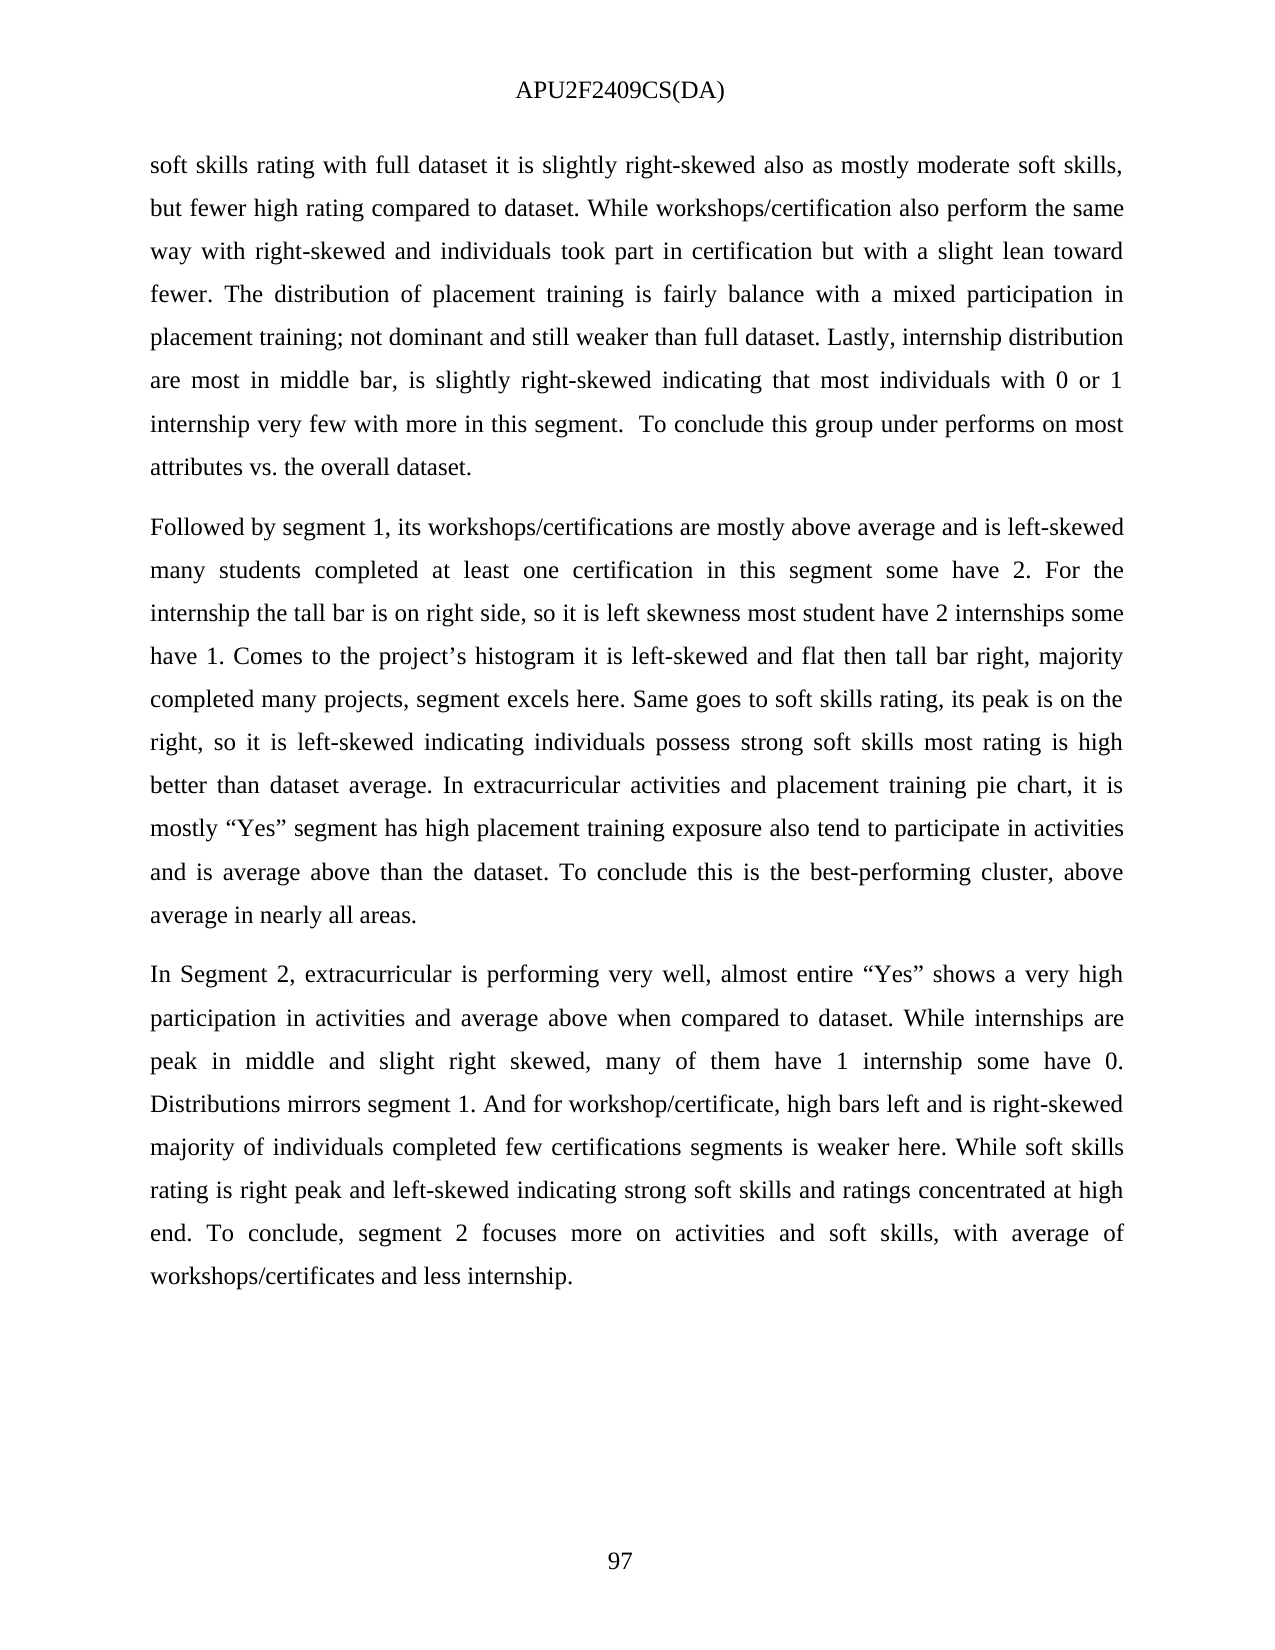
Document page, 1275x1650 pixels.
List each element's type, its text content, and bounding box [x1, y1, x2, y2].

text Followed by segment 1, its workshops/certifications are mostly above average and is left-skewed many students completed at least one certification in this segment some have 2. For the internship the tall bar is on right side, so it is left skewness most student have 2 internships some have 1. Comes to the project’s histogram it is left-skewed and flat then tall bar right, majority completed many projects, segment excels here. Same goes to soft skills rating, its peak is on the right, so it is left-skewed indicating individuals possess strong soft skills most rating is high better than dataset average. In extracurricular activities and placement training pie chart, it is mostly “Yes” segment has high placement training exposure also tend to participate in activities and is average above than the dataset. To conclude this is the best-performing cluster, above average in nearly all areas. [150, 512, 1125, 928]
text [150, 150, 1125, 481]
text In Segment 2, extracurricular is performing very well, almost entire “Yes” shows a very high participation in activities and average above when compared to dataset. While internships are peak in middle and slight right skewed, many of them have 1 internship some have 0. Distributions mirrors segment 1. And for workshop/certificate, high bars left and is right-skewed majority of individuals completed few certifications segments is weaker here. While soft skills rating is right peak and left-skewed indicating strong soft skills and ratings concentrated at high end. To conclude, segment 2 focuses more on activities and soft skills, with average of workshops/certificates and less internship. [150, 959, 1125, 1290]
